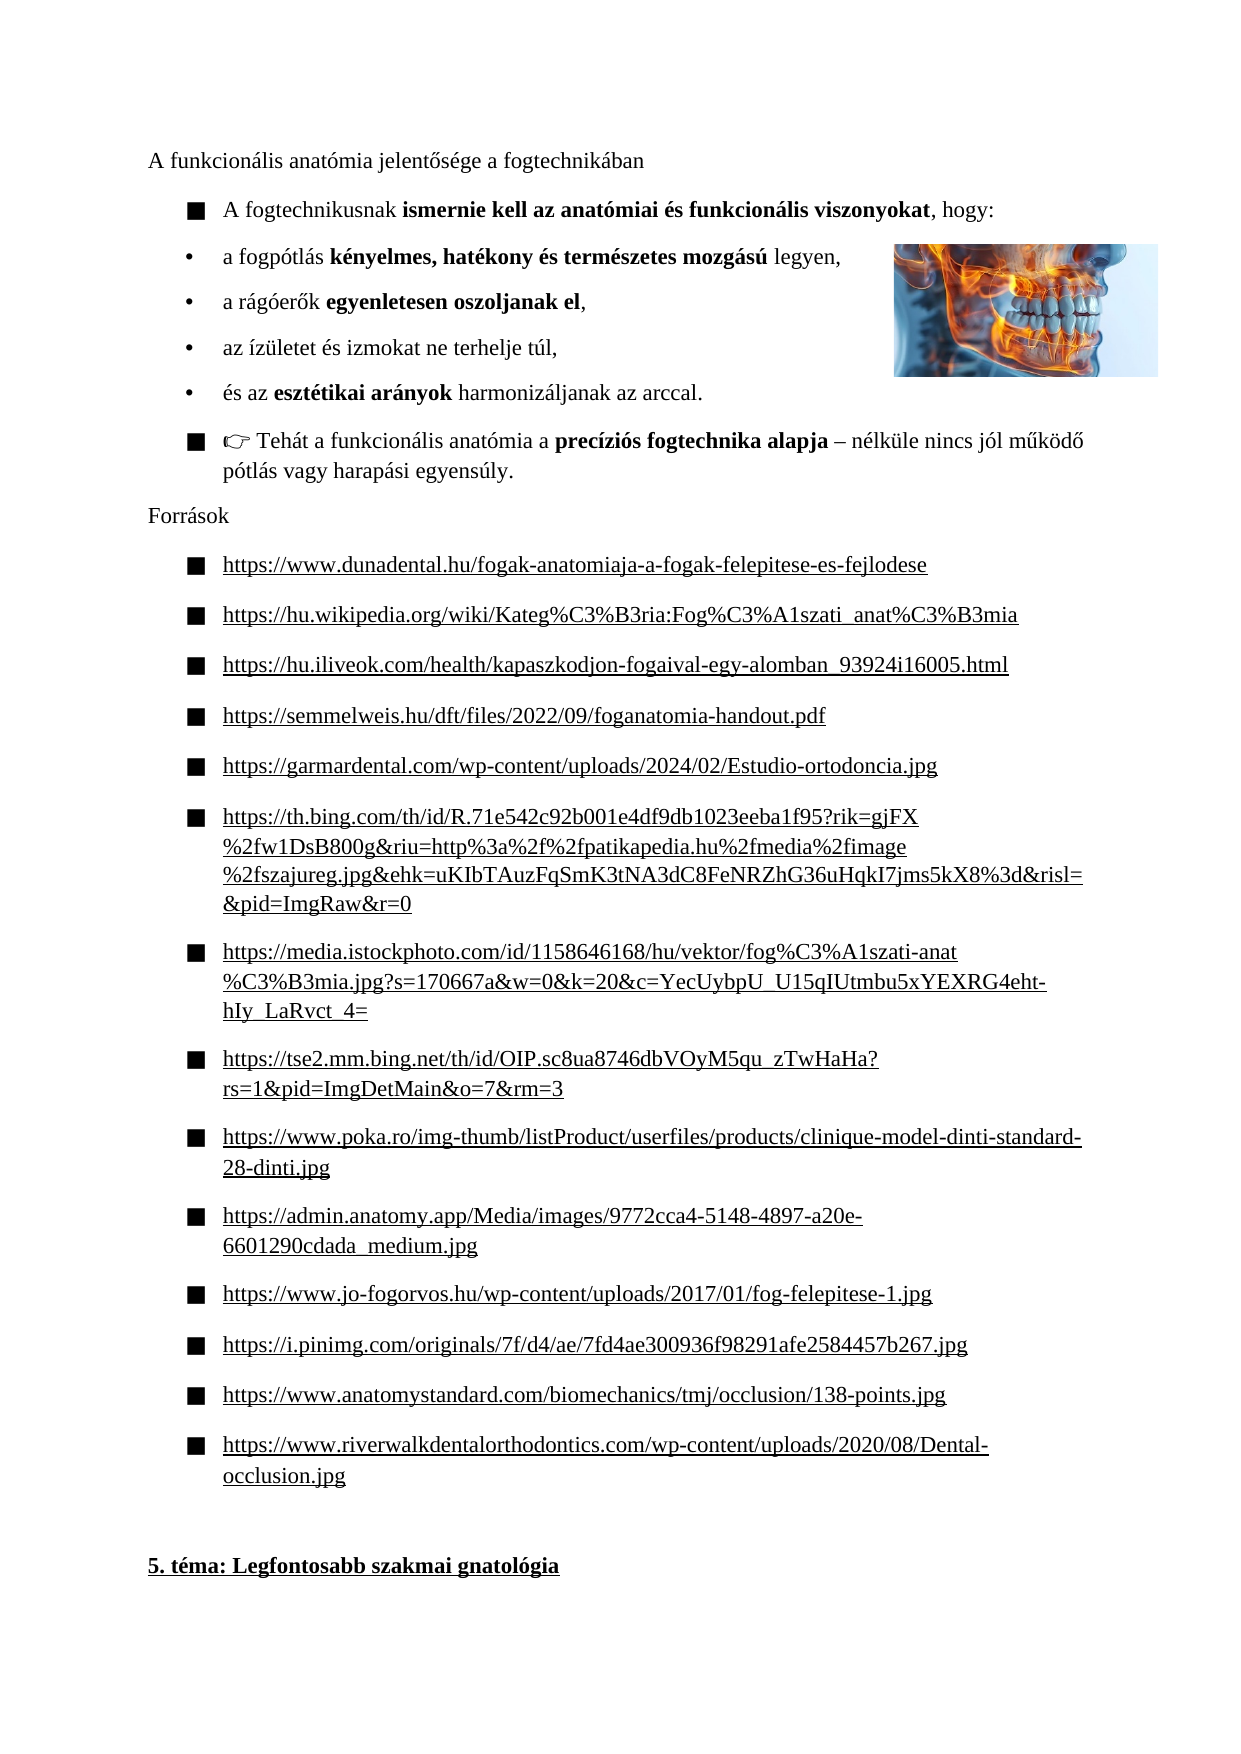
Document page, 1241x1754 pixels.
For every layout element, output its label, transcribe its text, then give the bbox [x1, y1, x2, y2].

list https://admin.anatomy.app/Media/images/9772cca4-5148-4897-a20e-6601290cdada_medium.jpg [185, 1199, 1093, 1258]
list és az esztétikai arányok harmonizáljanak az arccal. [185, 379, 1093, 405]
text Források [148, 502, 1093, 529]
list https://www.anatomystandard.com/biomechanics/tmj/occlusion/138-points.jpg [185, 1378, 1093, 1409]
list https://www.dunadental.hu/fogak-anatomiaja-a-fogak-felepitese-es-fejlodese [185, 547, 1093, 579]
list https://i.pinimg.com/originals/7f/d4/ae/7fd4ae300936f98291afe2584457b267.jpg [185, 1327, 1093, 1359]
list az ízületet és izmokat ne terhelje túl, [185, 333, 892, 360]
list a fogpótlás kényelmes, hatékony és természetes mozgású legyen, [185, 243, 1093, 269]
list https://media.istockphoto.com/id/1158646168/hu/vektor/fog%C3%A1szati-anat%C3%B3mia.jpg?s=170667a&w=0&k=20&c=YecUybpU_U15qIUtmbu5xYEXRG4eht-hIy_LaRvct_4= [185, 935, 1093, 1023]
list https://www.jo-fogorvos.hu/wp-content/uploads/2017/01/fog-felepitese-1.jpg [185, 1277, 1093, 1308]
list https://www.poka.ro/img-thumb/listProduct/userfiles/products/clinique-model-dinti-standard-28-dinti.jpg [185, 1120, 1093, 1180]
text 5. téma: Legfontosabb szakmai gnatológia [148, 1552, 1093, 1578]
list https://th.bing.com/th/id/R.71e542c92b001e4df9db1023eeba1f95?rik=gjFX%2fw1DsB800g&riu=http%3a%2f%2fpatikapedia.hu%2fmedia%2fimage%2fszajureg.jpg&ehk=uKIbTAuzFqSmK3tNA3dC8FeNRZhG36uHqkI7jms5kX8%3d&risl=&pid=ImgRaw&r=0 [185, 799, 1093, 916]
list https://garmardental.com/wp-content/uploads/2024/02/Estudio-ortodoncia.jpg [185, 749, 1093, 780]
list https://tse2.mm.bing.net/th/id/OIP.sc8ua8746dbVOyM5qu_zTwHaHa?rs=1&pid=ImgDetMain&o=7&rm=3 [185, 1042, 1093, 1101]
list https://hu.iliveok.com/health/kapaszkodjon-fogaival-egy-alomban_93924i16005.html [185, 648, 1093, 679]
list https://hu.wikipedia.org/wiki/Kateg%C3%B3ria:Fog%C3%A1szati_anat%C3%B3mia [185, 598, 1093, 629]
list https://www.riverwalkdentalorthodontics.com/wp-content/uploads/2020/08/Dental-occlusion.jpg [185, 1428, 1093, 1488]
text A funkcionális anatómia jelentősége a fogtechnikában [148, 148, 1093, 174]
list 👉 Tehát a funkcionális anatómia a precíziós fogtechnika alapja – nélküle nincs jól működő pótlás vagy harapási egyensúly. [185, 424, 1093, 484]
list a rágóerők egyenletesen oszoljanak el, [185, 288, 892, 315]
list A fogtechnikusnak ismernie kell az anatómiai és funkcionális viszonyokat, hogy: [185, 193, 1093, 224]
list https://semmelweis.hu/dft/files/2022/09/foganatomia-handout.pdf [185, 699, 1093, 730]
picture [892, 244, 1158, 376]
